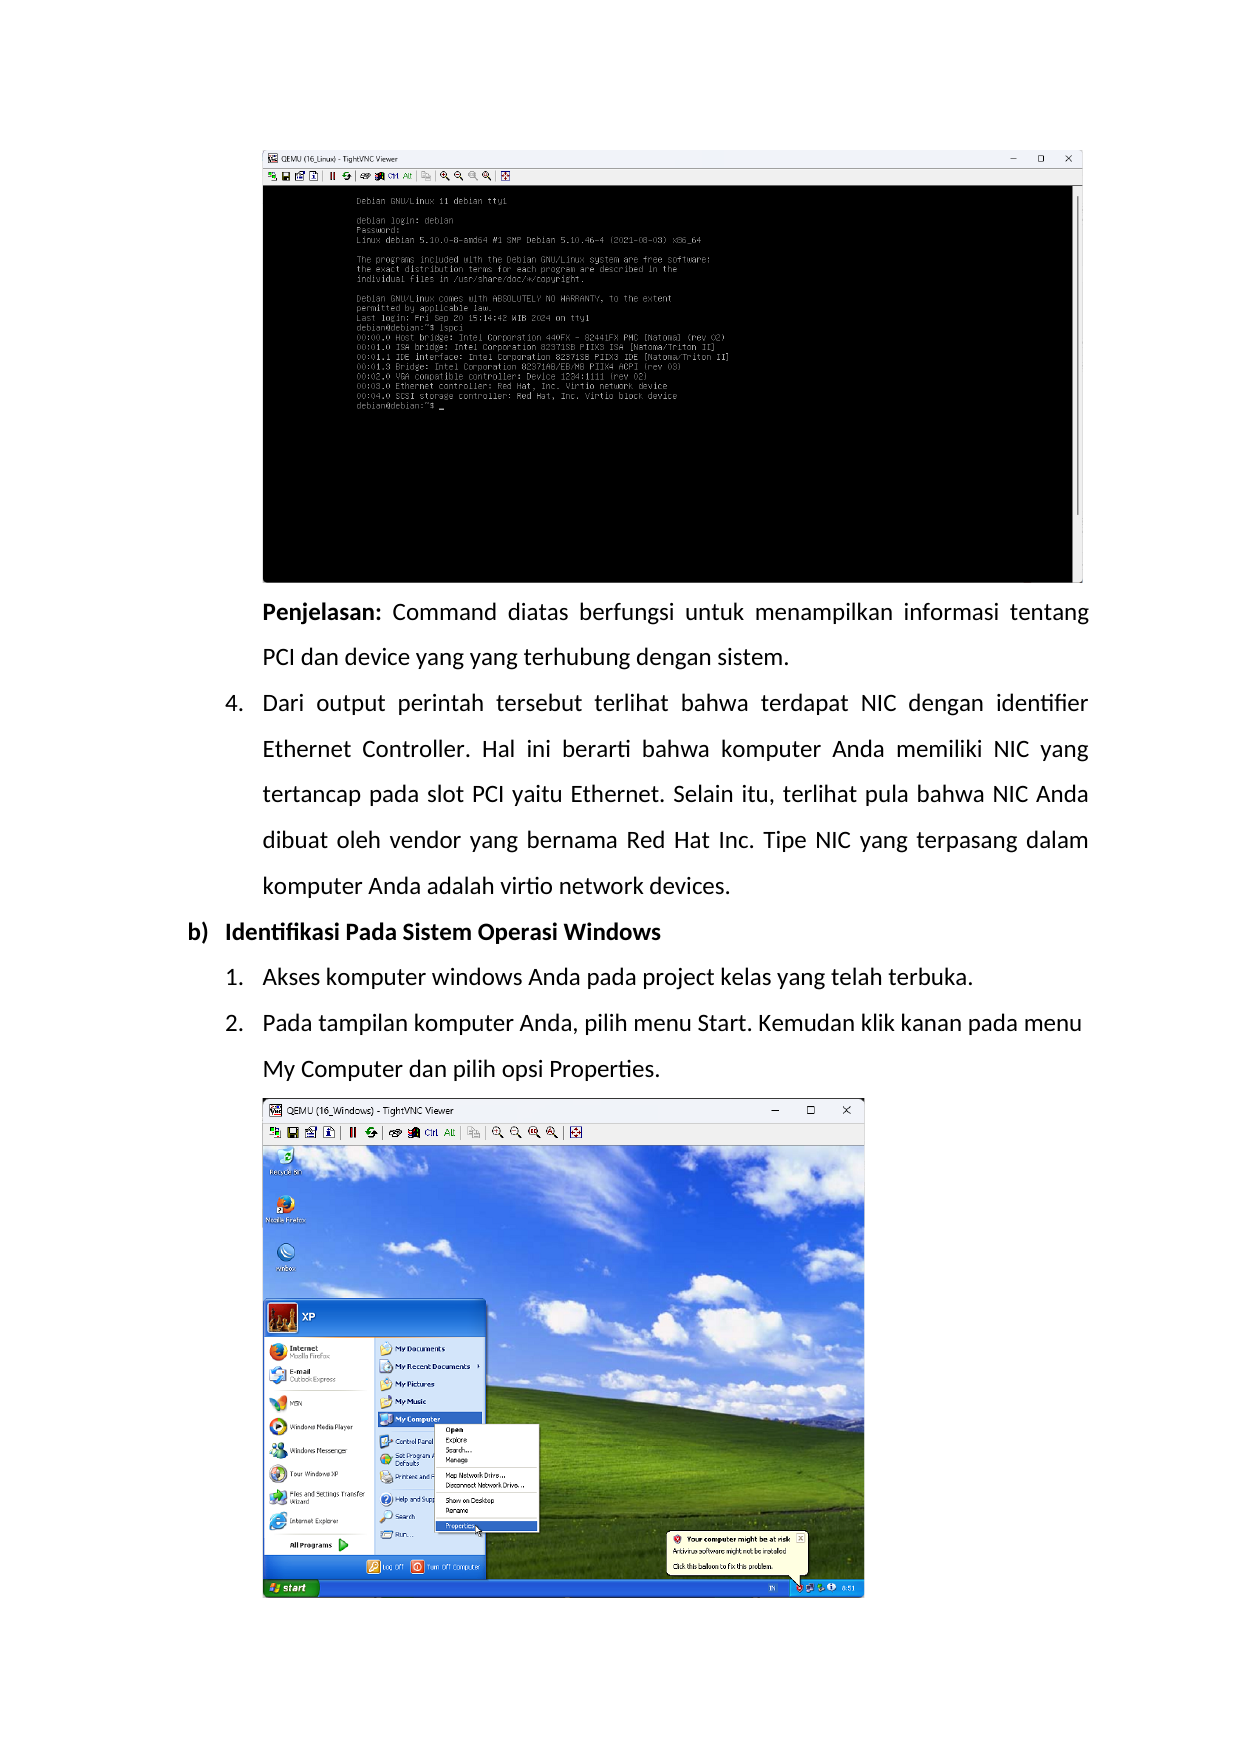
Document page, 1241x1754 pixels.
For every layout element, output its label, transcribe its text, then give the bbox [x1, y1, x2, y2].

list Identifikasi Pada Sistem Operasi Windows [187, 916, 1090, 946]
picture [262, 1098, 865, 1598]
list Dari output perintah tersebut terlihat bahwa terdapat NIC dengan identifier Ethernet Controller. Hal ini berarti bahwa komputer Anda memiliki NIC yang tertancap pada slot PCI yaitu Ethernet. Selain itu, terlihat pula bahwa NIC Anda dibuat oleh vendor yang bernama Red Hat Inc. Tipe NIC yang terpasang dalam komputer Anda adalah virtio network devices. [225, 687, 1090, 901]
list Akses komputer windows Anda pada project kelas yang telah terbuka. [225, 962, 1090, 992]
picture [262, 150, 1083, 583]
text Penjelasan: Command diatas berfungsi untuk menampilkan informasi tentang PCI dan device yang yang terhubung dengan sistem. [262, 596, 1090, 672]
list Pada tampilan komputer Anda, pilih menu Start. Kemudan klik kanan pada menu My Computer dan pilih opsi Properties. [225, 1007, 1090, 1083]
